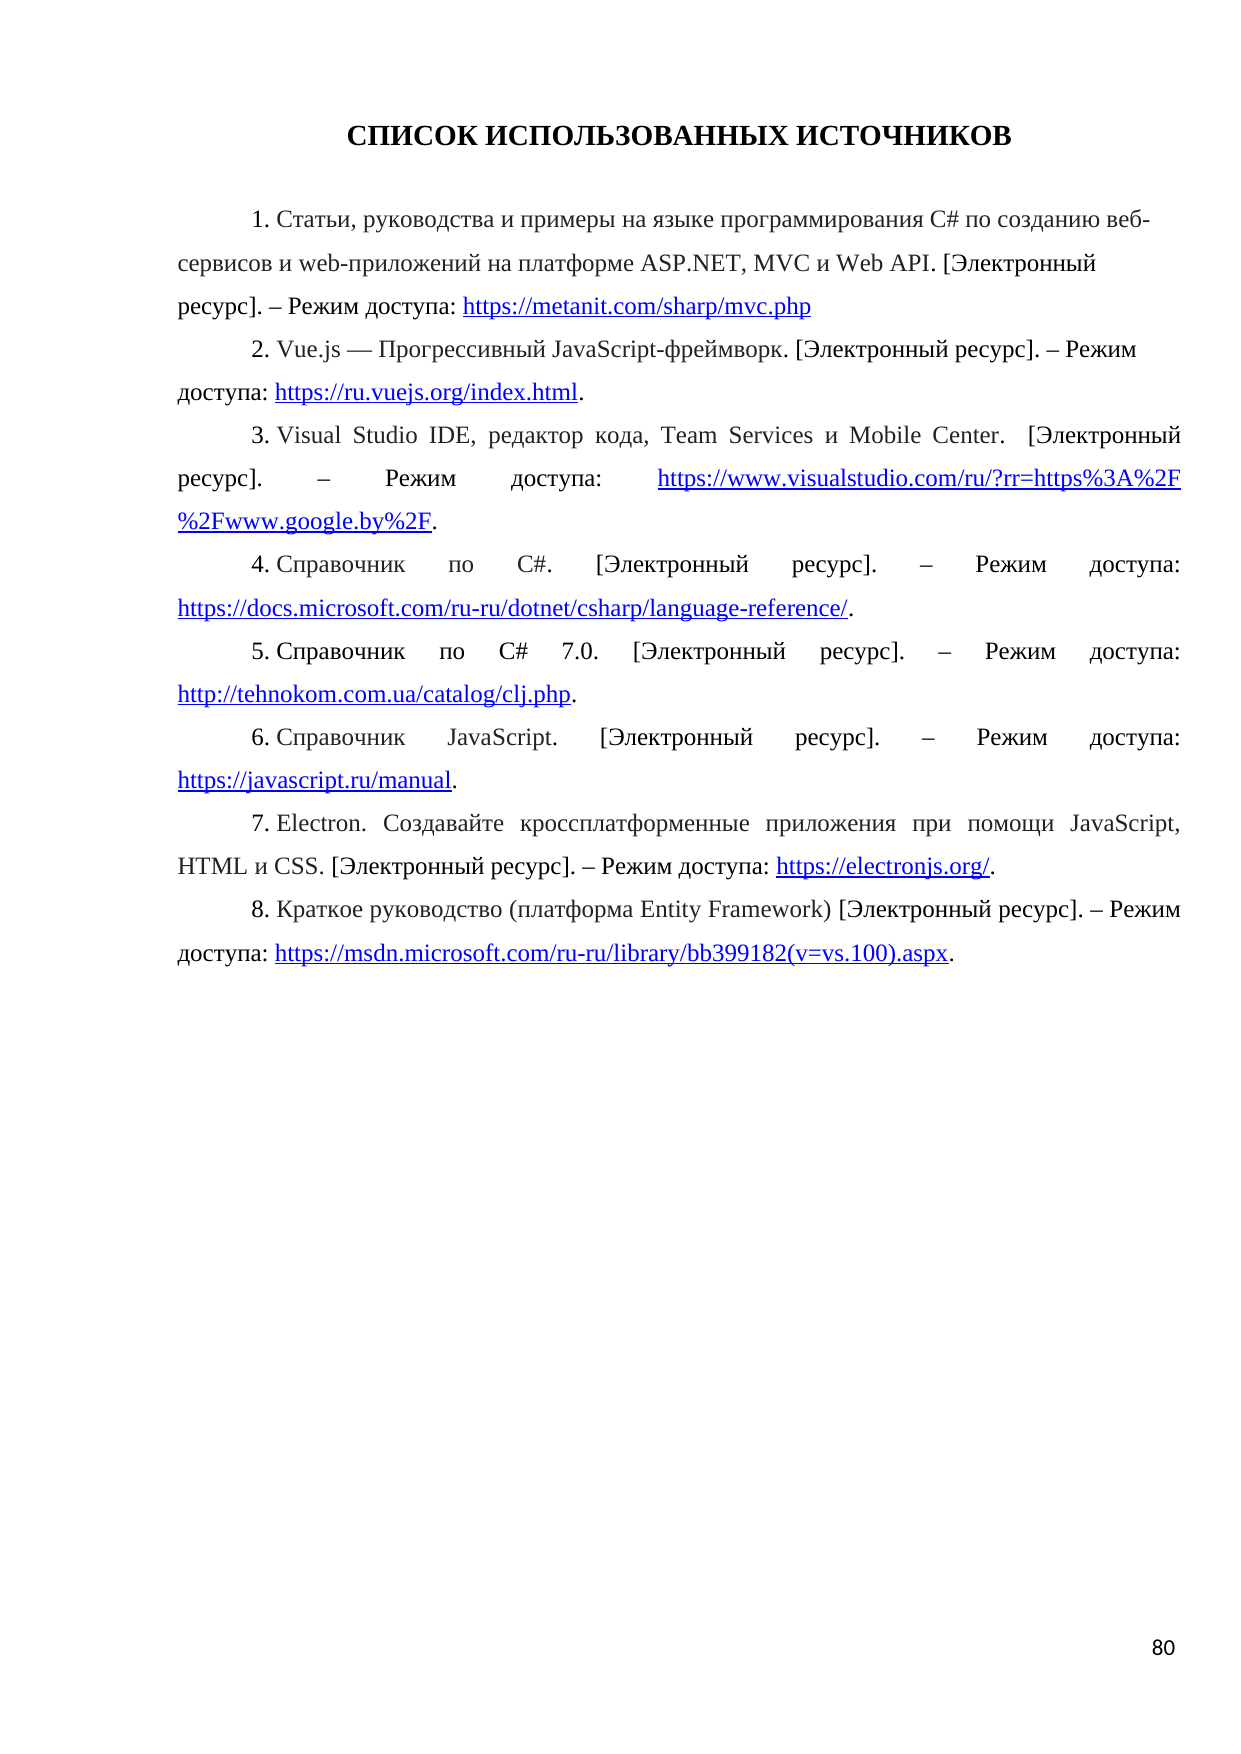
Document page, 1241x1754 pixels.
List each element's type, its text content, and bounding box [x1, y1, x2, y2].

subtitle СПИСОК ИСПОЛЬЗОВАННЫХ ИСТОЧНИКОВ [177, 118, 1181, 152]
list Статьи, руководства и примеры на языке программирования C# по созданию веб-сервисов и web-приложений на платформе ASP.NET, MVC и Web API. [Электронный ресурс]. – Режим доступа: https://metanit.com/sharp/mvc.php [177, 204, 1181, 319]
list Visual Studio IDE, редактор кода, Team Services и Mobile Center. [Электронный ресурс]. – Режим доступа: https://www.visualstudio.com/ru/?rr=https%3A%2F%2Fwww.google.by%2F. [177, 420, 1181, 535]
list Краткое руководство (платформа Entity Framework) [Электронный ресурс]. – Режим доступа: https://msdn.microsoft.com/ru-ru/library/bb399182(v=vs.100).aspx. [177, 894, 1181, 966]
list Cправочник по C# 7.0. [Электронный ресурс]. – Режим доступа: http://tehnokom.com.ua/catalog/clj.php. [177, 636, 1181, 708]
list Справочник по C#. [Электронный ресурс]. – Режим доступа: https://docs.microsoft.com/ru-ru/dotnet/csharp/language-reference/. [177, 549, 1181, 621]
list Vue.js — Прогрессивный JavaScript-фреймворк. [Электронный ресурс]. – Режим доступа: https://ru.vuejs.org/index.html. [177, 334, 1181, 406]
list Справочник JavaScript. [Электронный ресурс]. – Режим доступа: https://javascript.ru/manual. [177, 722, 1181, 794]
list Electron. Создавайте кроссплатформенные приложения при помощи JavaScript, HTML и CSS. [Электронный ресурс]. – Режим доступа: https://electronjs.org/. [177, 808, 1181, 880]
